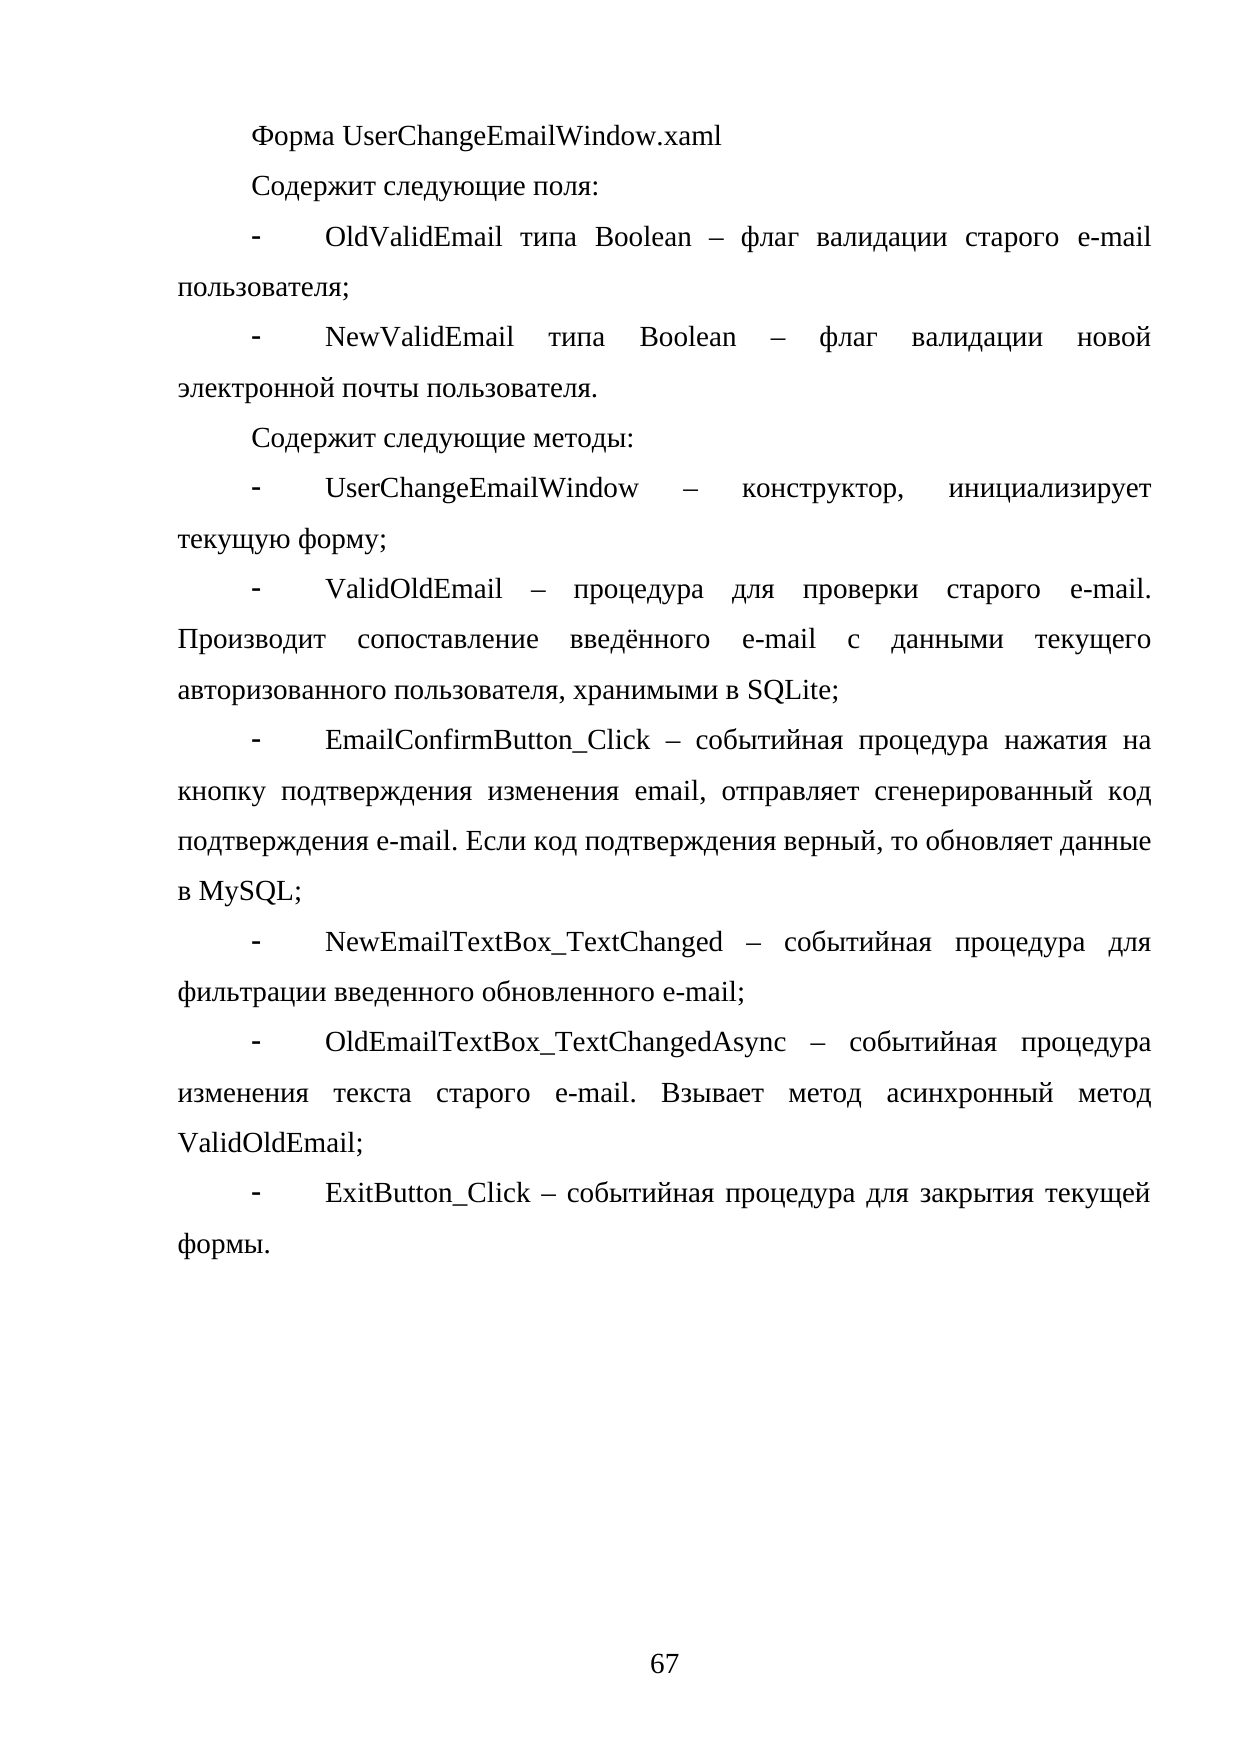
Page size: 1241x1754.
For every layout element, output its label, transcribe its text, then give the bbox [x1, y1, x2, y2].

list EmailConfirmButton_Click – событийная процедура нажатия на кнопку подтверждения изменения email, отправляет сгенерированный код подтверждения e-mail. Если код подтверждения верный, то обновляет данные в MySQL; [177, 722, 1152, 907]
list UserChangeEmailWindow – конструктор, инициализирует текущую форму; [177, 471, 1152, 554]
text Содержит следующие поля: [177, 168, 1152, 202]
list NewValidEmail типа Boolean – флаг валидации новой электронной почты пользователя. [177, 319, 1152, 403]
list ExitButton_Click – событийная процедура для закрытия текущей формы. [177, 1175, 1152, 1259]
text Форма UserChangeEmailWindow.xaml [177, 118, 1152, 152]
list ValidOldEmail – процедура для проверки старого e-mail. Производит сопоставление введённого e-mail с данными текущего авторизованного пользователя, хранимыми в SQLite; [177, 571, 1152, 706]
list OldValidEmail типа Boolean – флаг валидации старого e-mail пользователя; [177, 219, 1152, 303]
list OldEmailTextBox_TextChangedAsync – событийная процедура изменения текста старого e-mail. Взывает метод асинхронный метод ValidOldEmail; [177, 1024, 1152, 1159]
list NewEmailTextBox_TextChanged – событийная процедура для фильтрации введенного обновленного e-mail; [177, 924, 1152, 1008]
text Содержит следующие методы: [177, 420, 1152, 454]
